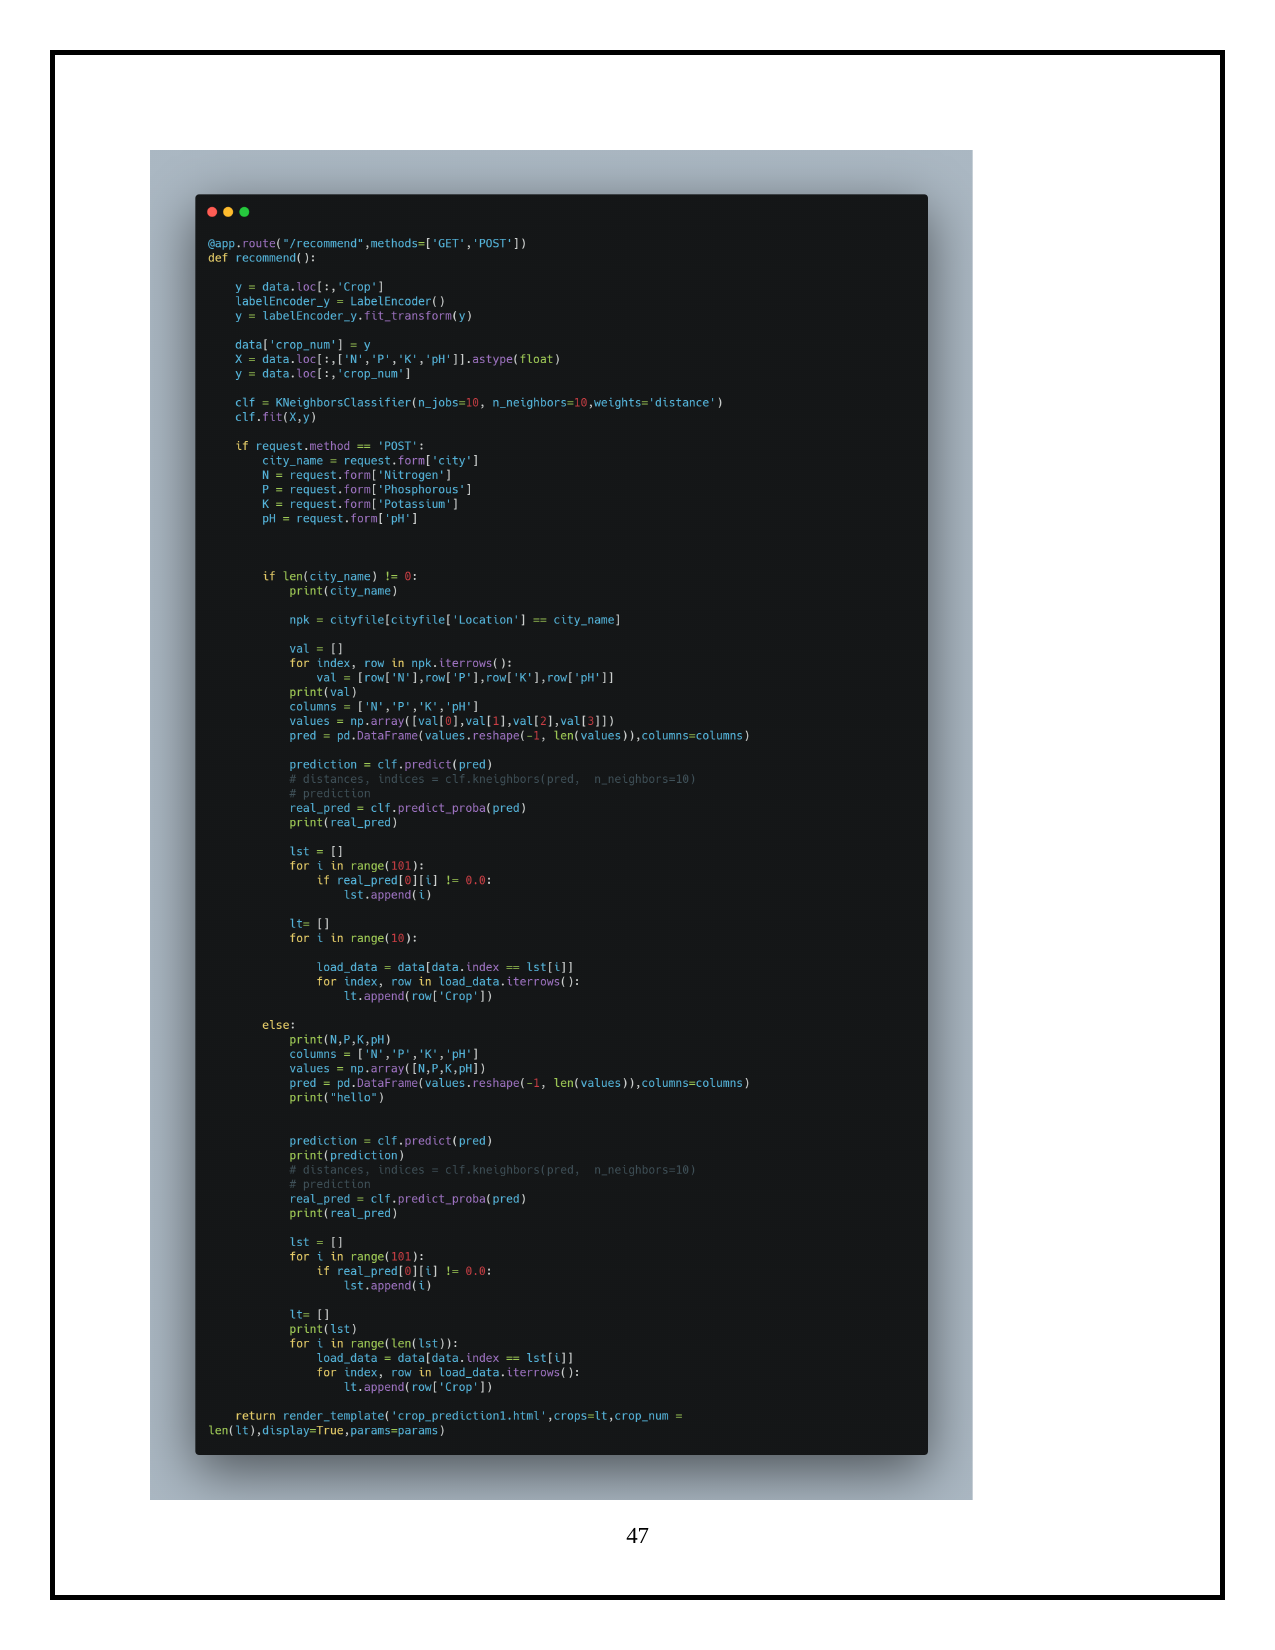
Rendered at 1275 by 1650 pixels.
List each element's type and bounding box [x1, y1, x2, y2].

picture [150, 150, 973, 1500]
